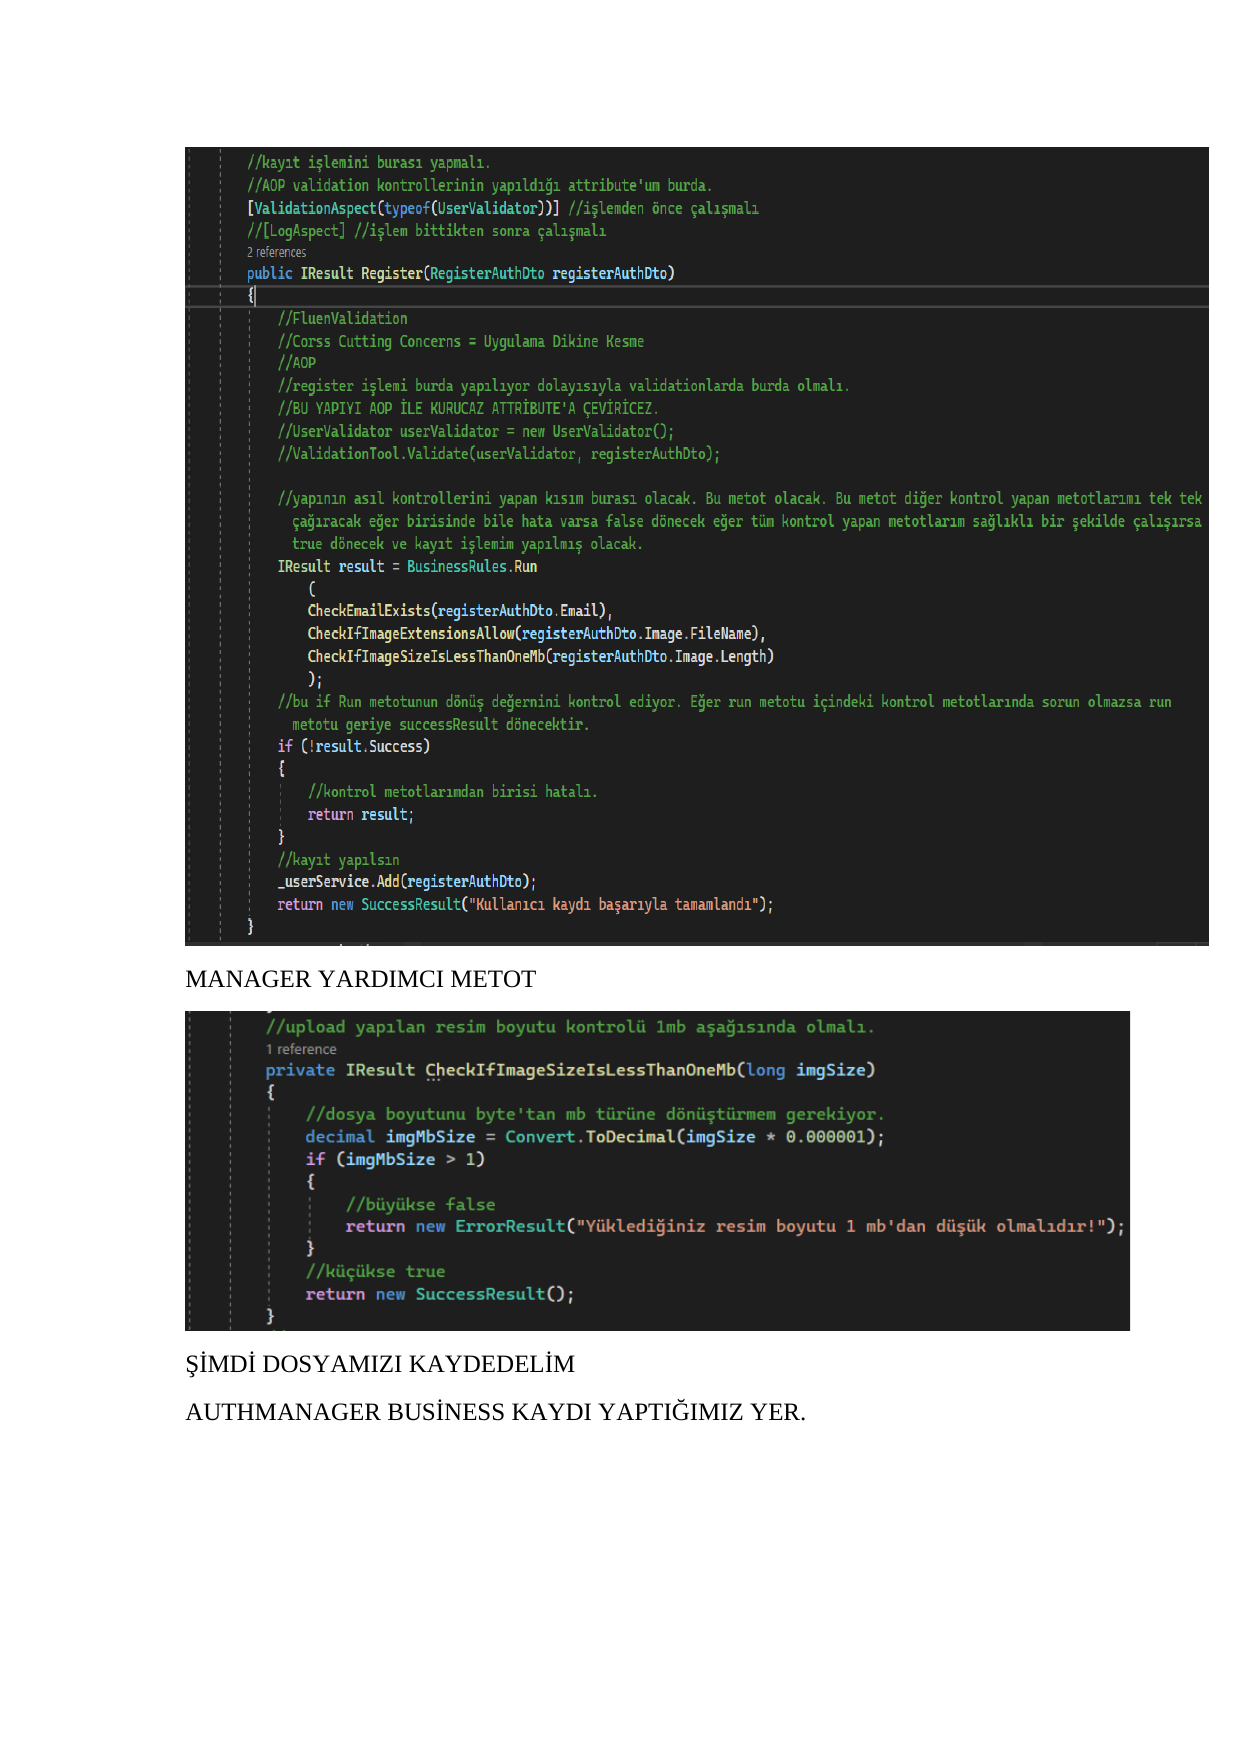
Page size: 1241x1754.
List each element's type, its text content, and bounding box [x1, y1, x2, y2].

text MANAGER YARDIMCI METOT [185, 964, 1093, 993]
picture [185, 1011, 1130, 1331]
picture [185, 147, 1209, 946]
text ŞİMDİ DOSYAMIZI KAYDEDELİM [185, 1349, 1093, 1378]
text AUTHMANAGER BUSİNESS KAYDI YAPTIĞIMIZ YER. [185, 1397, 1093, 1426]
